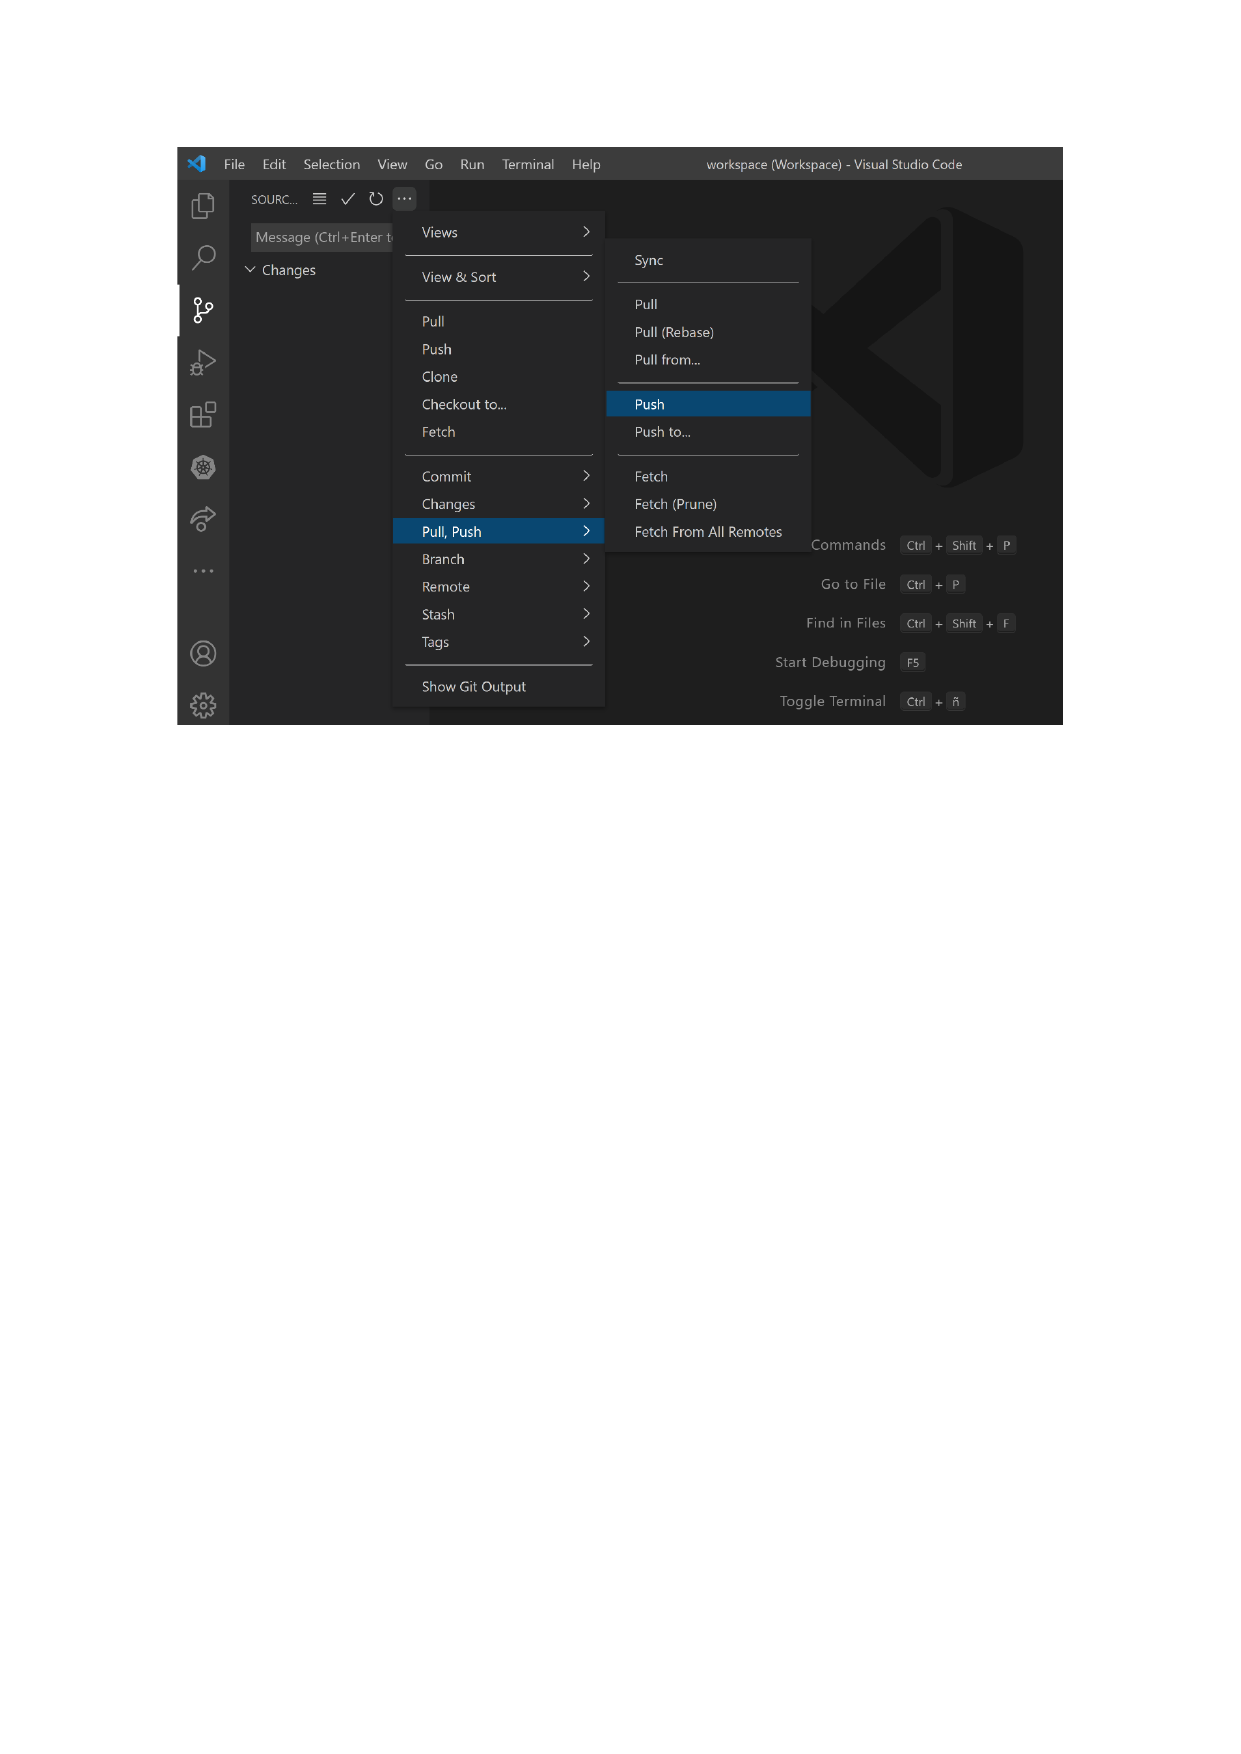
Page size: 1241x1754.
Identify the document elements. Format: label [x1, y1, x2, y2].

picture [177, 147, 1063, 725]
